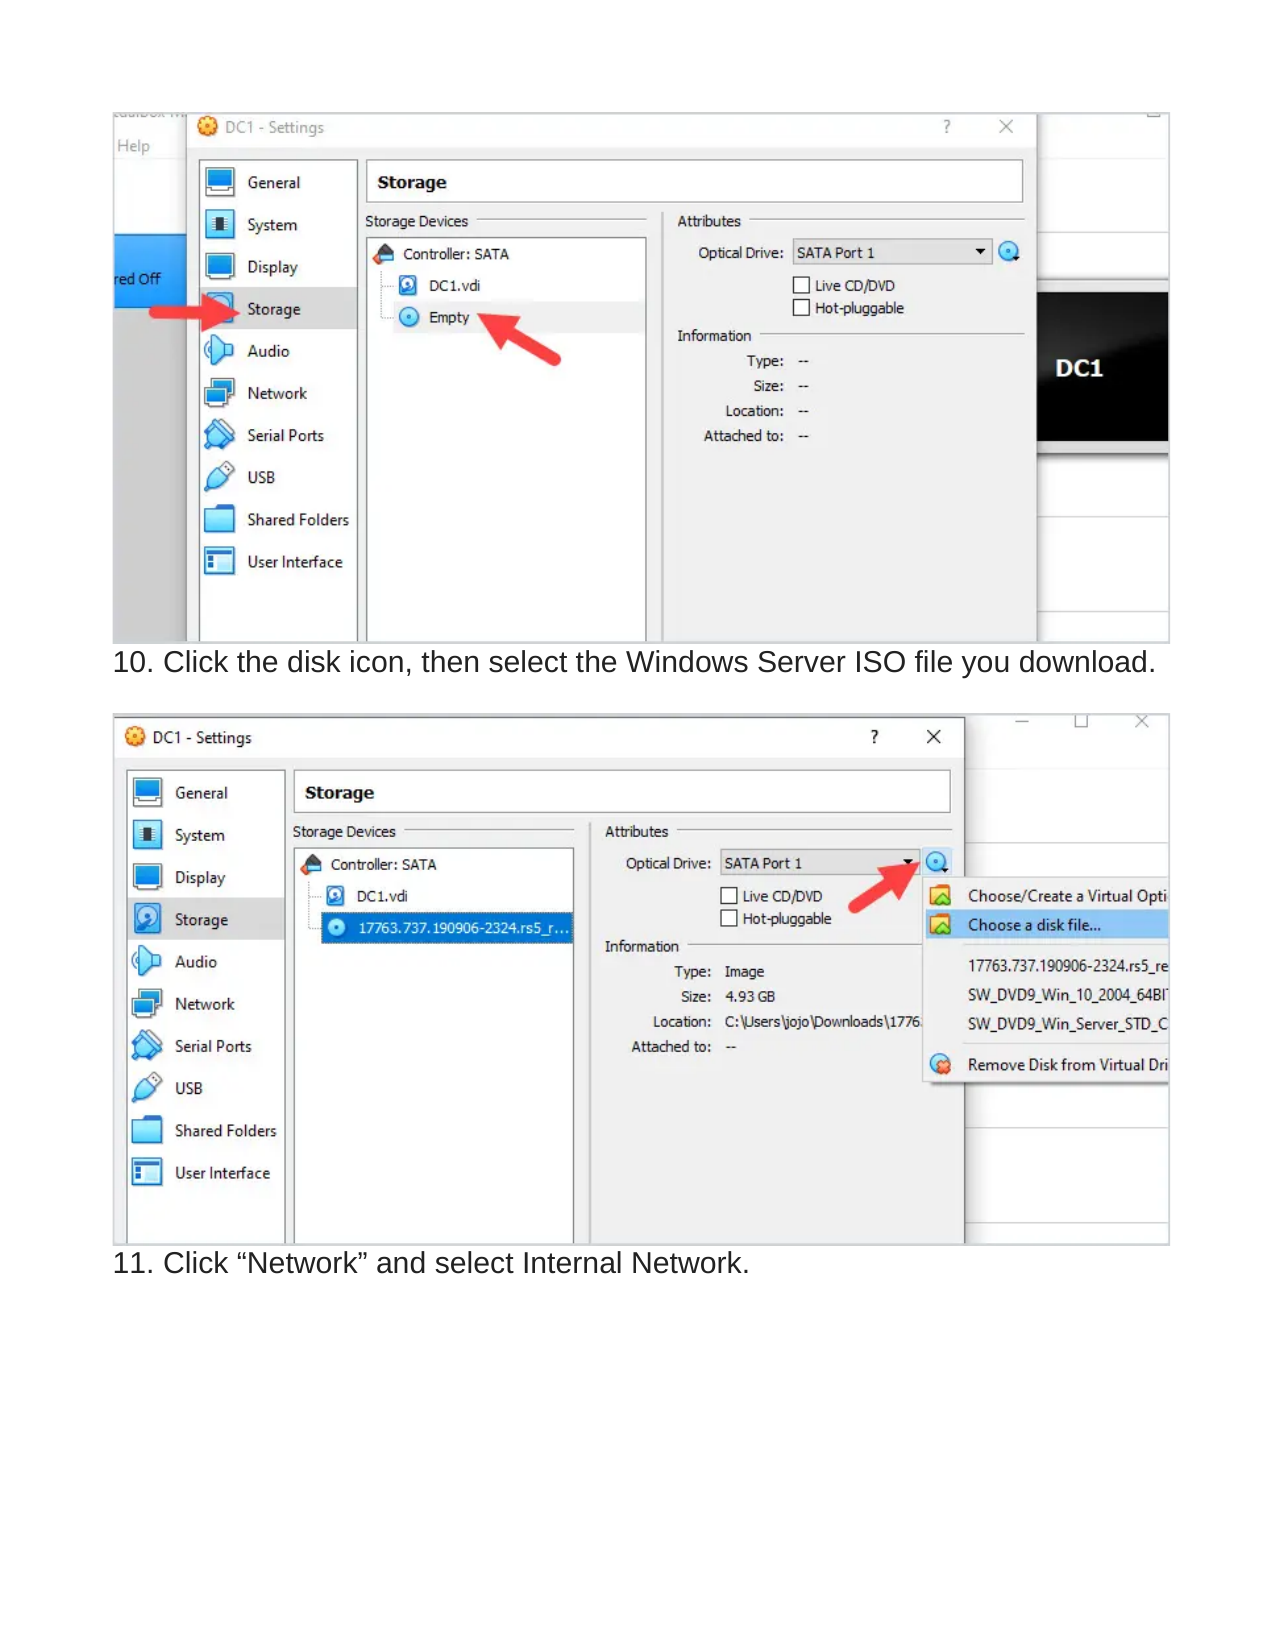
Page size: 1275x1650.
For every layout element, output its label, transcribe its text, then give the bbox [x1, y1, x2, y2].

text 11. Click “Network” and select Internal Network. [112, 1246, 1170, 1280]
text 10. Click the disk icon, then select the Windows Server ISO file you download. [112, 644, 1170, 678]
picture [112, 112, 1171, 644]
picture [112, 713, 1171, 1246]
